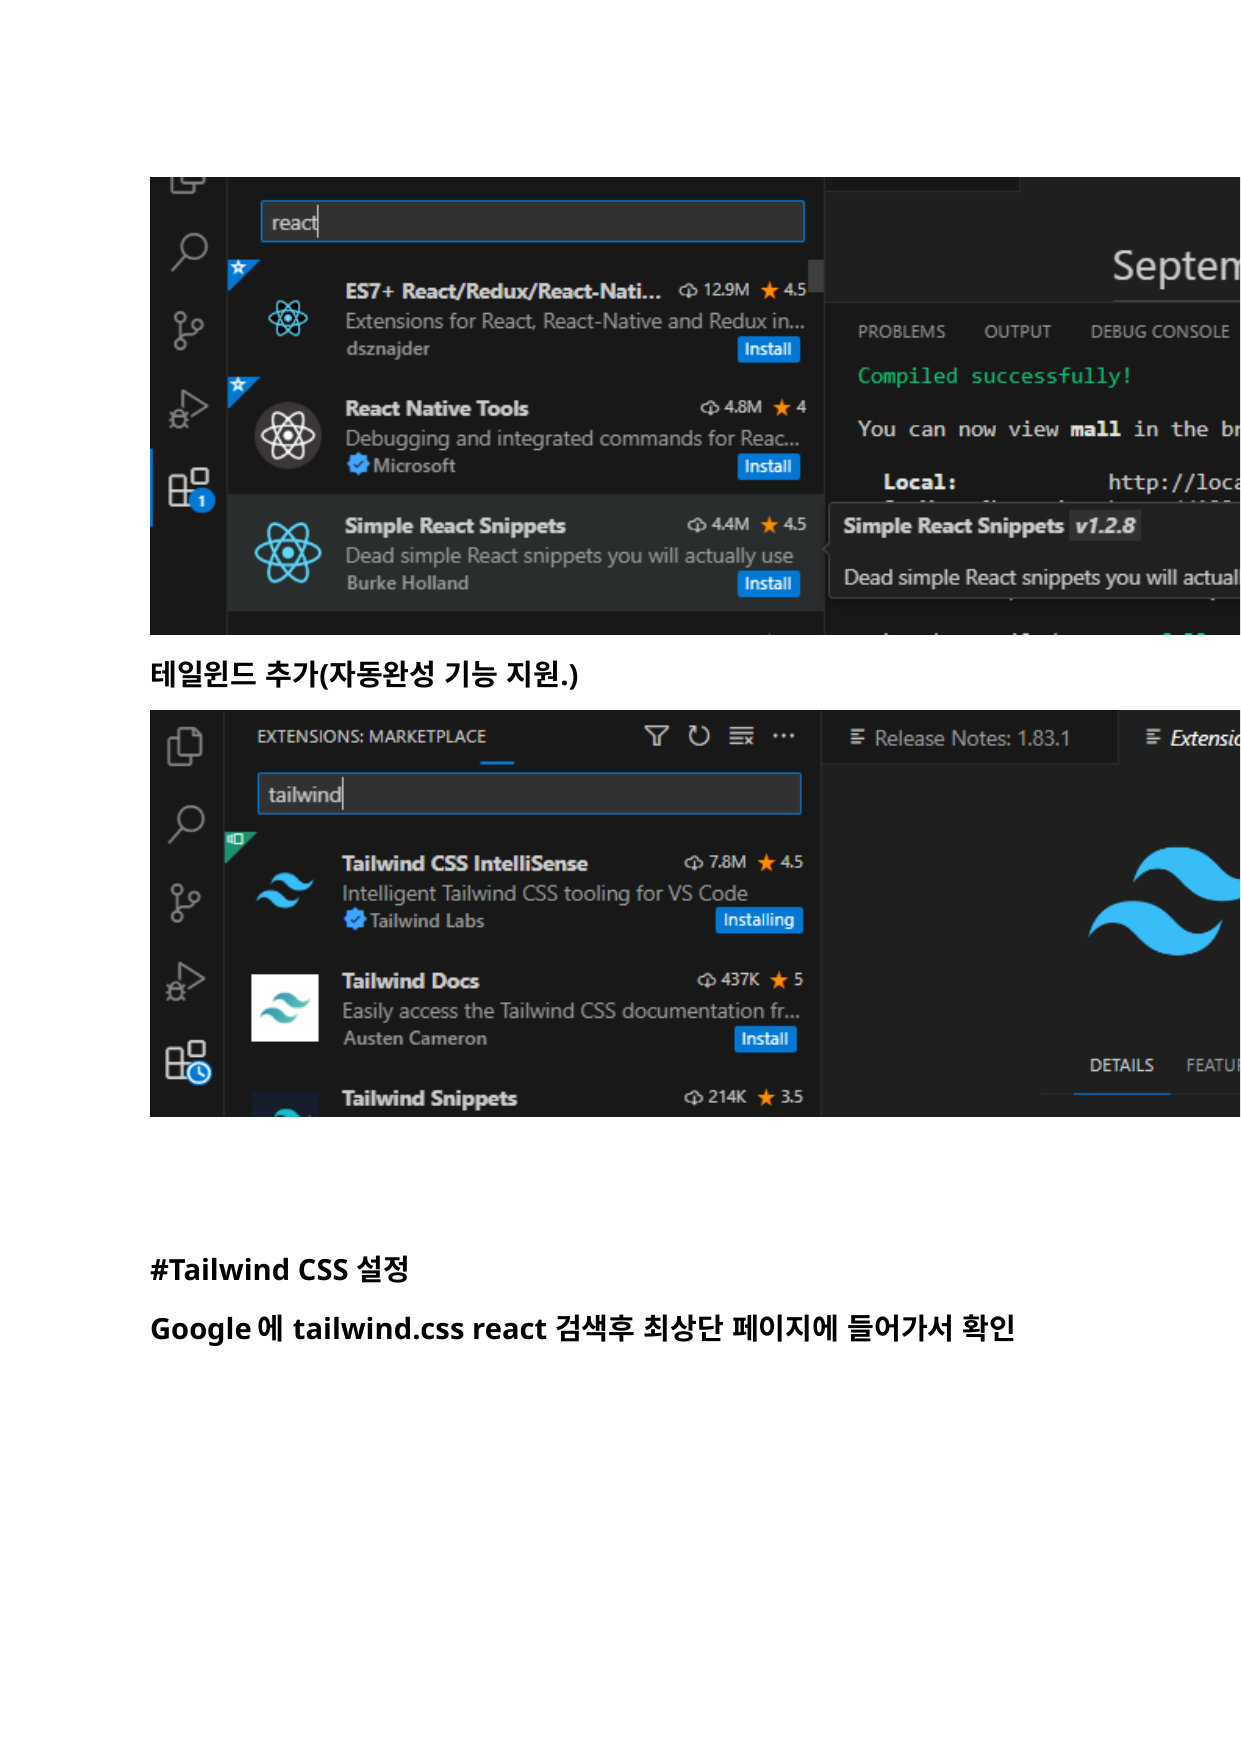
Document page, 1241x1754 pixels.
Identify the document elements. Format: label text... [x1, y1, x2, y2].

picture [150, 710, 1241, 1117]
text #Tailwind CSS 설정 [150, 1246, 1090, 1289]
text Google에 tailwind.css react 검색후 최상단 페이지에 들어가서 확인 [150, 1305, 1090, 1348]
text 테일윈드 추가(자동완성 기능 지원.) [150, 652, 1090, 694]
picture [150, 177, 1241, 635]
